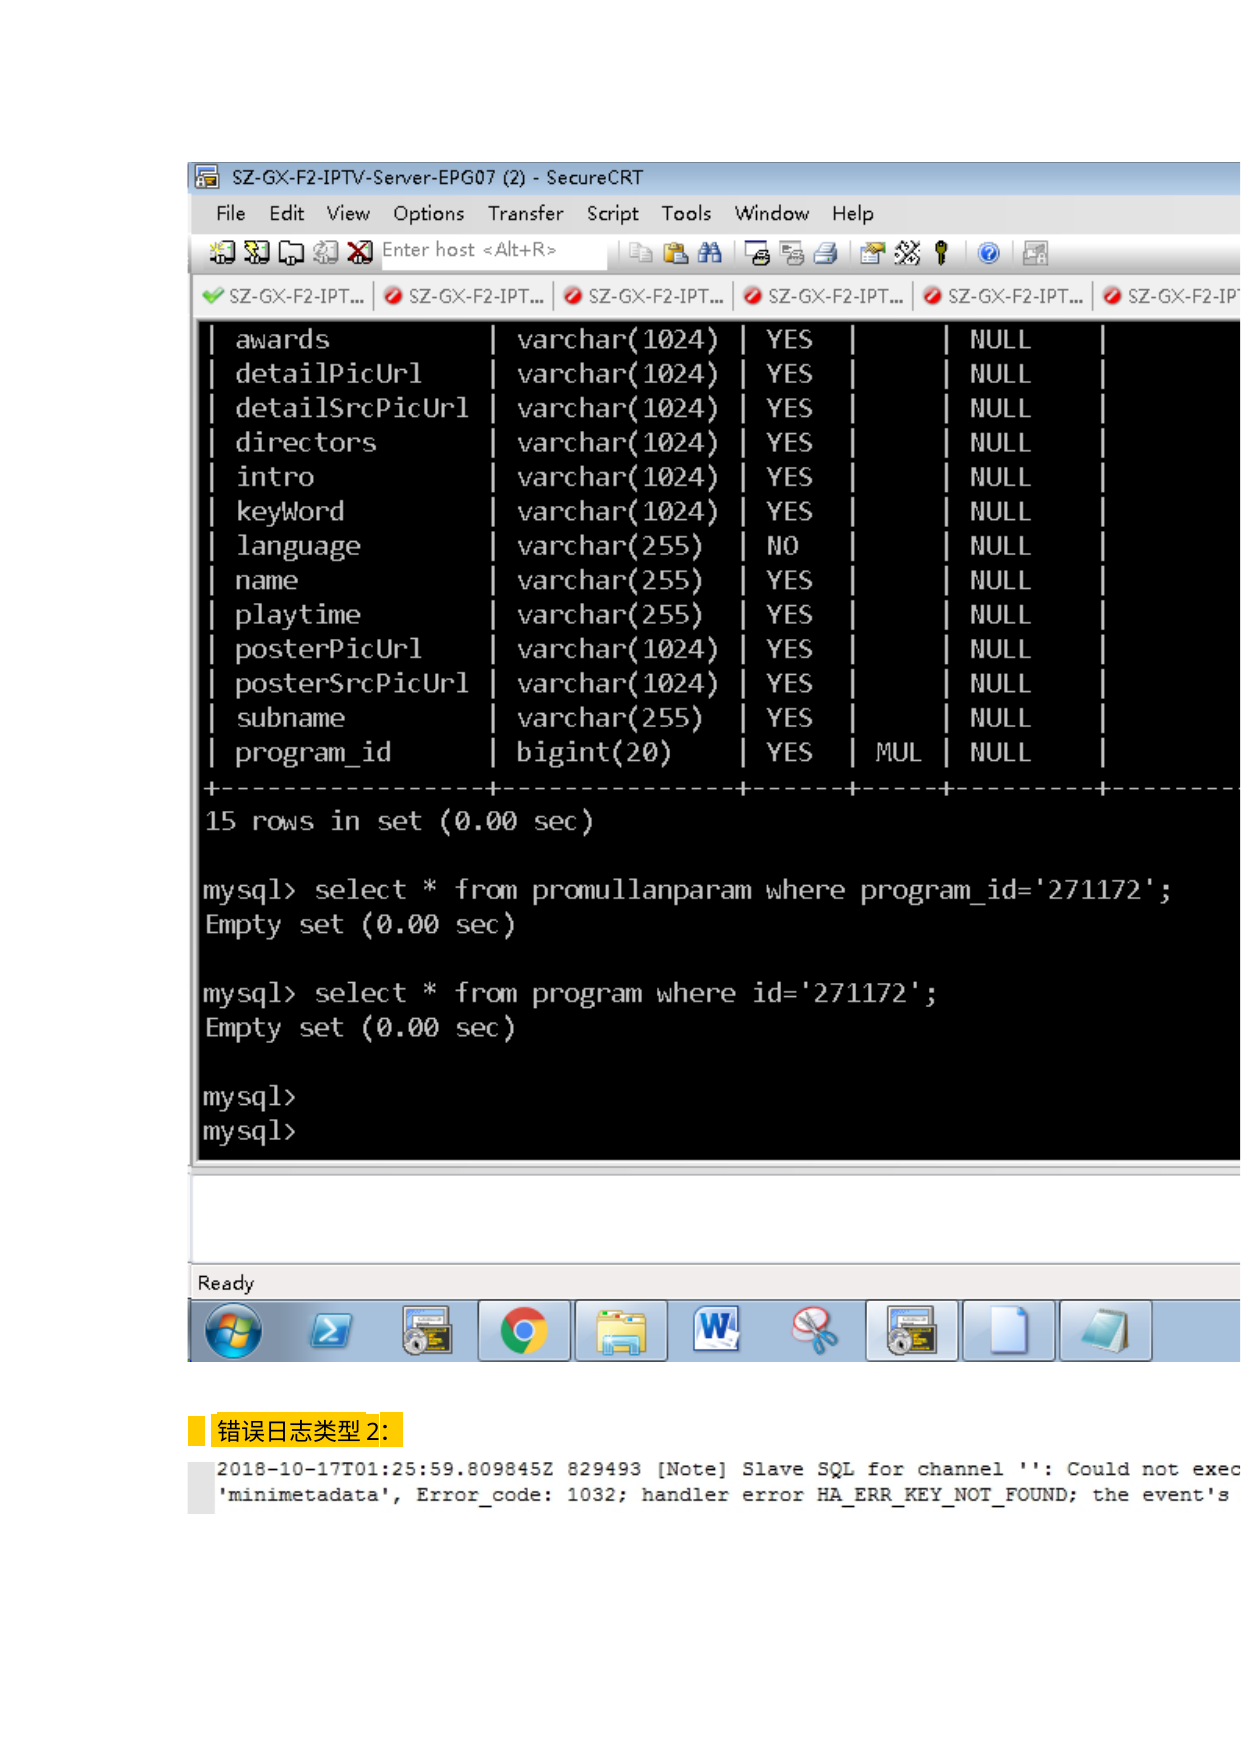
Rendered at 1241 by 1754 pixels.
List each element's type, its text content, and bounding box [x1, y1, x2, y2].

text 错误日志类型2： [187, 1397, 1053, 1462]
picture [187, 162, 1241, 1362]
picture [187, 1462, 1241, 1514]
